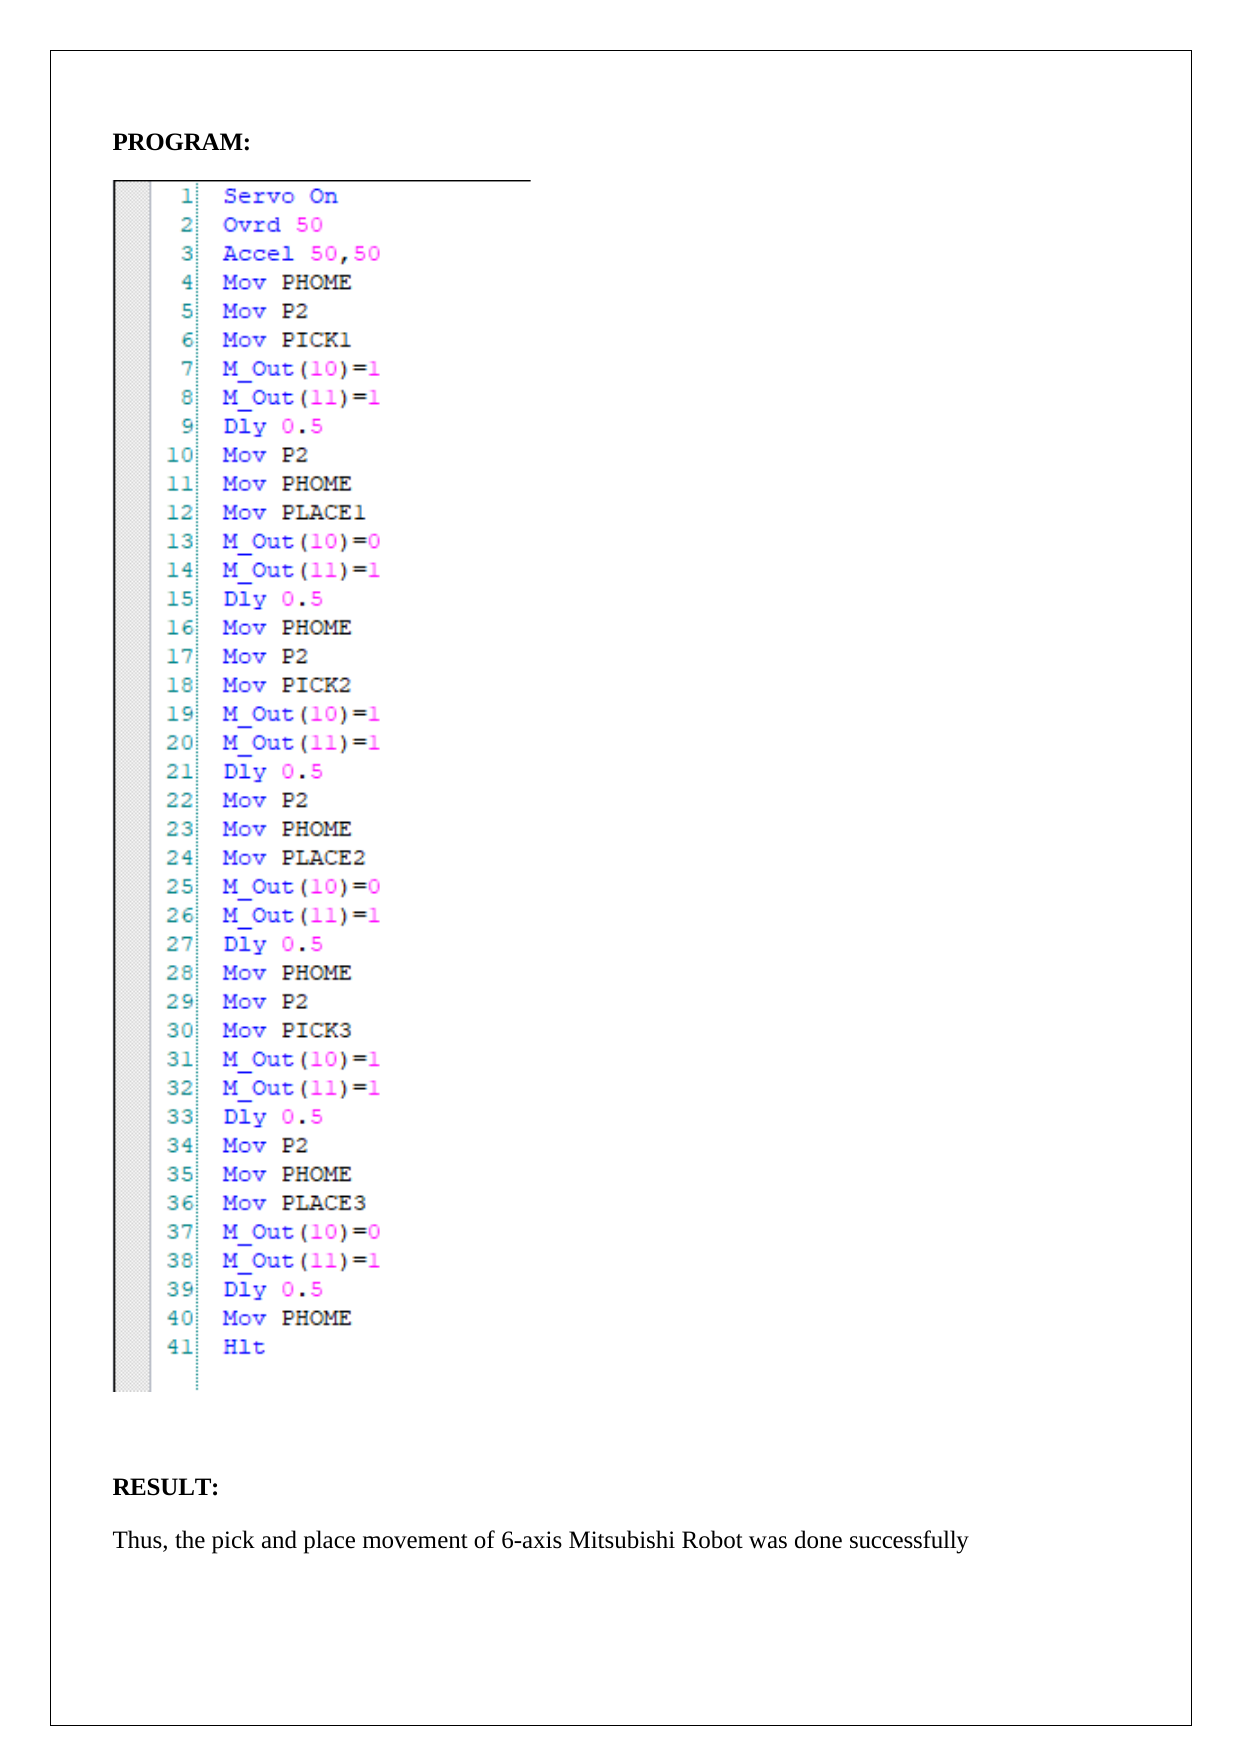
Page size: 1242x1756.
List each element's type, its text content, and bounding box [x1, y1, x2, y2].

picture [112, 180, 531, 1392]
text RESULT: [112, 1472, 1153, 1501]
text Thus, the pick and place movement of 6-axis Mitsubishi Robot was done successfully [112, 1526, 1153, 1554]
subtitle PROGRAM: [112, 127, 1153, 156]
